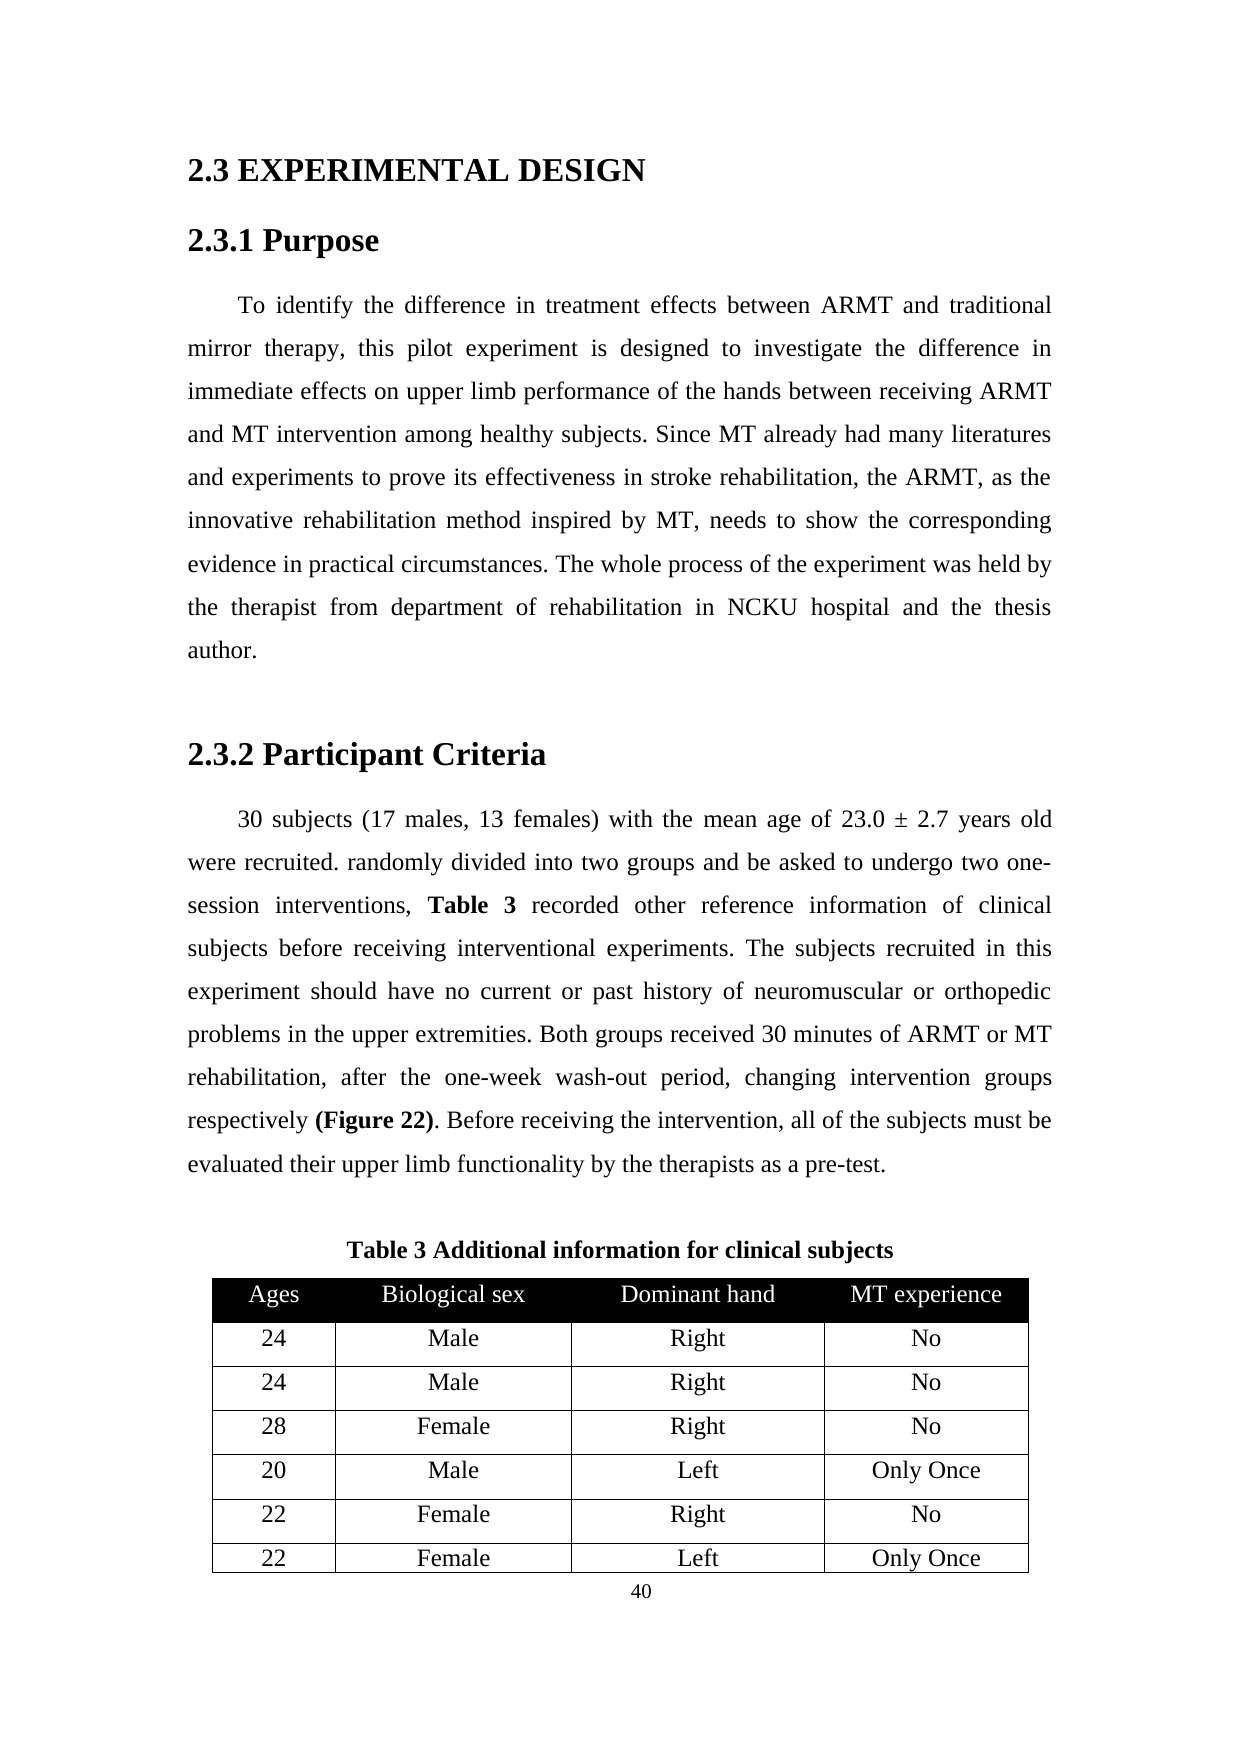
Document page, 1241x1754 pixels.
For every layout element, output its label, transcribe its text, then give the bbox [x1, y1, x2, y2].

table_cell Right [572, 1323, 824, 1366]
table_header Biological sex [336, 1279, 571, 1322]
table_cell No [825, 1500, 1028, 1542]
table_cell Male [336, 1455, 571, 1498]
subtitle 2.3.1 Purpose [187, 220, 1053, 258]
table_cell No [825, 1367, 1028, 1410]
table_cell 24 [213, 1323, 335, 1366]
table_cell Female [336, 1411, 571, 1454]
table_cell No [825, 1411, 1028, 1454]
table_cell Right [572, 1411, 824, 1454]
table_cell Female [336, 1544, 571, 1572]
table_cell 28 [213, 1411, 335, 1454]
table_header Dominant hand [572, 1279, 824, 1322]
table_cell Only Once [825, 1544, 1028, 1572]
table_cell Right [572, 1367, 824, 1410]
table_header MT experience [825, 1279, 1028, 1322]
text To identify the difference in treatment effects between ARMT and traditional mirror therapy, this pilot experiment is designed to investigate the difference in immediate effects on upper limb performance of the hands between receiving ARMT and MT intervention among healthy subjects. Since MT already had many literatures and experiments to prove its effectiveness in stroke rehabilitation, the ARMT, as the innovative rehabilitation method inspired by MT, needs to show the corresponding evidence in practical circumstances. The whole process of the experiment was held by the therapist from department of rehabilitation in NCKU hospital and the thesis author. [187, 290, 1053, 664]
table_cell 22 [213, 1544, 335, 1572]
table_header Ages [213, 1279, 335, 1322]
table_cell Left [572, 1455, 824, 1498]
table_cell 24 [213, 1367, 335, 1410]
table_cell Female [336, 1500, 571, 1542]
table_cell 22 [213, 1500, 335, 1542]
table_cell Only Once [825, 1455, 1028, 1498]
table_cell 20 [213, 1455, 335, 1498]
table_cell Left [572, 1544, 824, 1572]
text Table 3 Additional information for clinical subjects [187, 1235, 1053, 1264]
table_cell No [825, 1323, 1028, 1366]
text 30 subjects (17 males, 13 females) with the mean age of 23.0 ± 2.7 years old were recruited. randomly divided into two groups and be asked to undergo two one-session interventions, Table 3 recorded other reference information of clinical subjects before receiving interventional experiments. The subjects recruited in this experiment should have no current or past history of neuromuscular or orthopedic problems in the upper extremities. Both groups received 30 minutes of ARMT or MT rehabilitation, after the one-week wash-out period, changing intervention groups respectively (Figure 22). Before receiving the intervention, all of the subjects must be evaluated their upper limb functionality by the therapists as a pre-test. [187, 804, 1053, 1177]
table_cell Male [336, 1323, 571, 1366]
table_cell Male [336, 1367, 571, 1410]
subtitle 2.3 EXPERIMENTAL DESIGN [187, 150, 1053, 188]
subtitle 2.3.2 Participant Criteria [187, 734, 1053, 772]
table_cell Right [572, 1500, 824, 1542]
